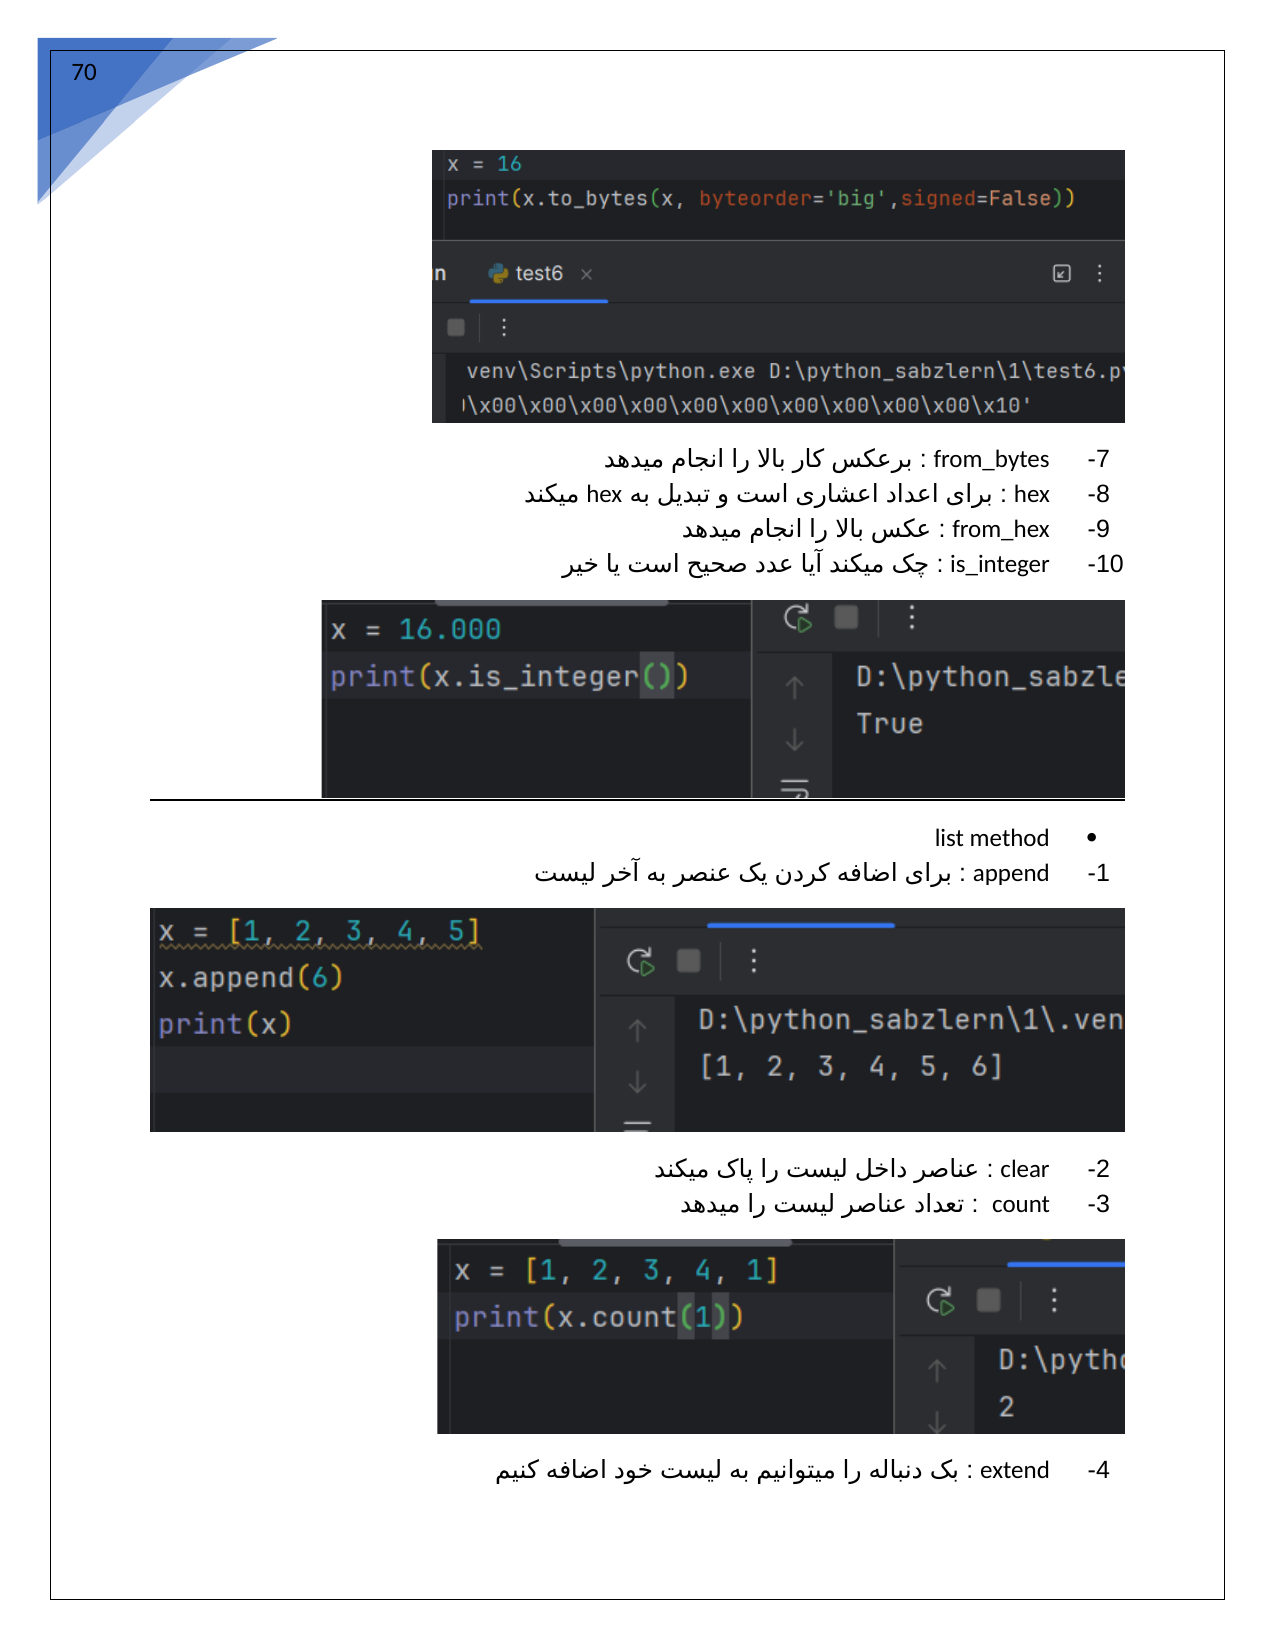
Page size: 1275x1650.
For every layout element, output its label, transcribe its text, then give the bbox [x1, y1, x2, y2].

list hex : برای اعداد اعشاری است و تبدیل به hex میکند [150, 479, 1087, 509]
picture [37, 37, 279, 206]
list count : تعداد عناصر لیست را میدهد [150, 1188, 1087, 1218]
list extend : بک دنباله را میتوانیم به لیست خود اضافه کنیم [150, 1454, 1087, 1485]
list list method [150, 822, 1087, 852]
list from_bytes : برعکس کار بالا را انجام میدهد [150, 444, 1087, 474]
list is_integer : چک میکند آیا عدد صحیح است یا خیر [150, 549, 1087, 579]
picture [321, 600, 1125, 798]
list from_hex : عکس بالا را انجام میدهد [150, 514, 1087, 544]
list append : برای اضافه کردن یک عنصر به آخر لیست [150, 857, 1087, 887]
picture [150, 908, 1125, 1132]
list clear : عناصر داخل لیست را پاک میکند [150, 1153, 1087, 1183]
picture [51, 51, 279, 206]
picture [432, 150, 1125, 423]
picture [437, 1239, 1125, 1434]
